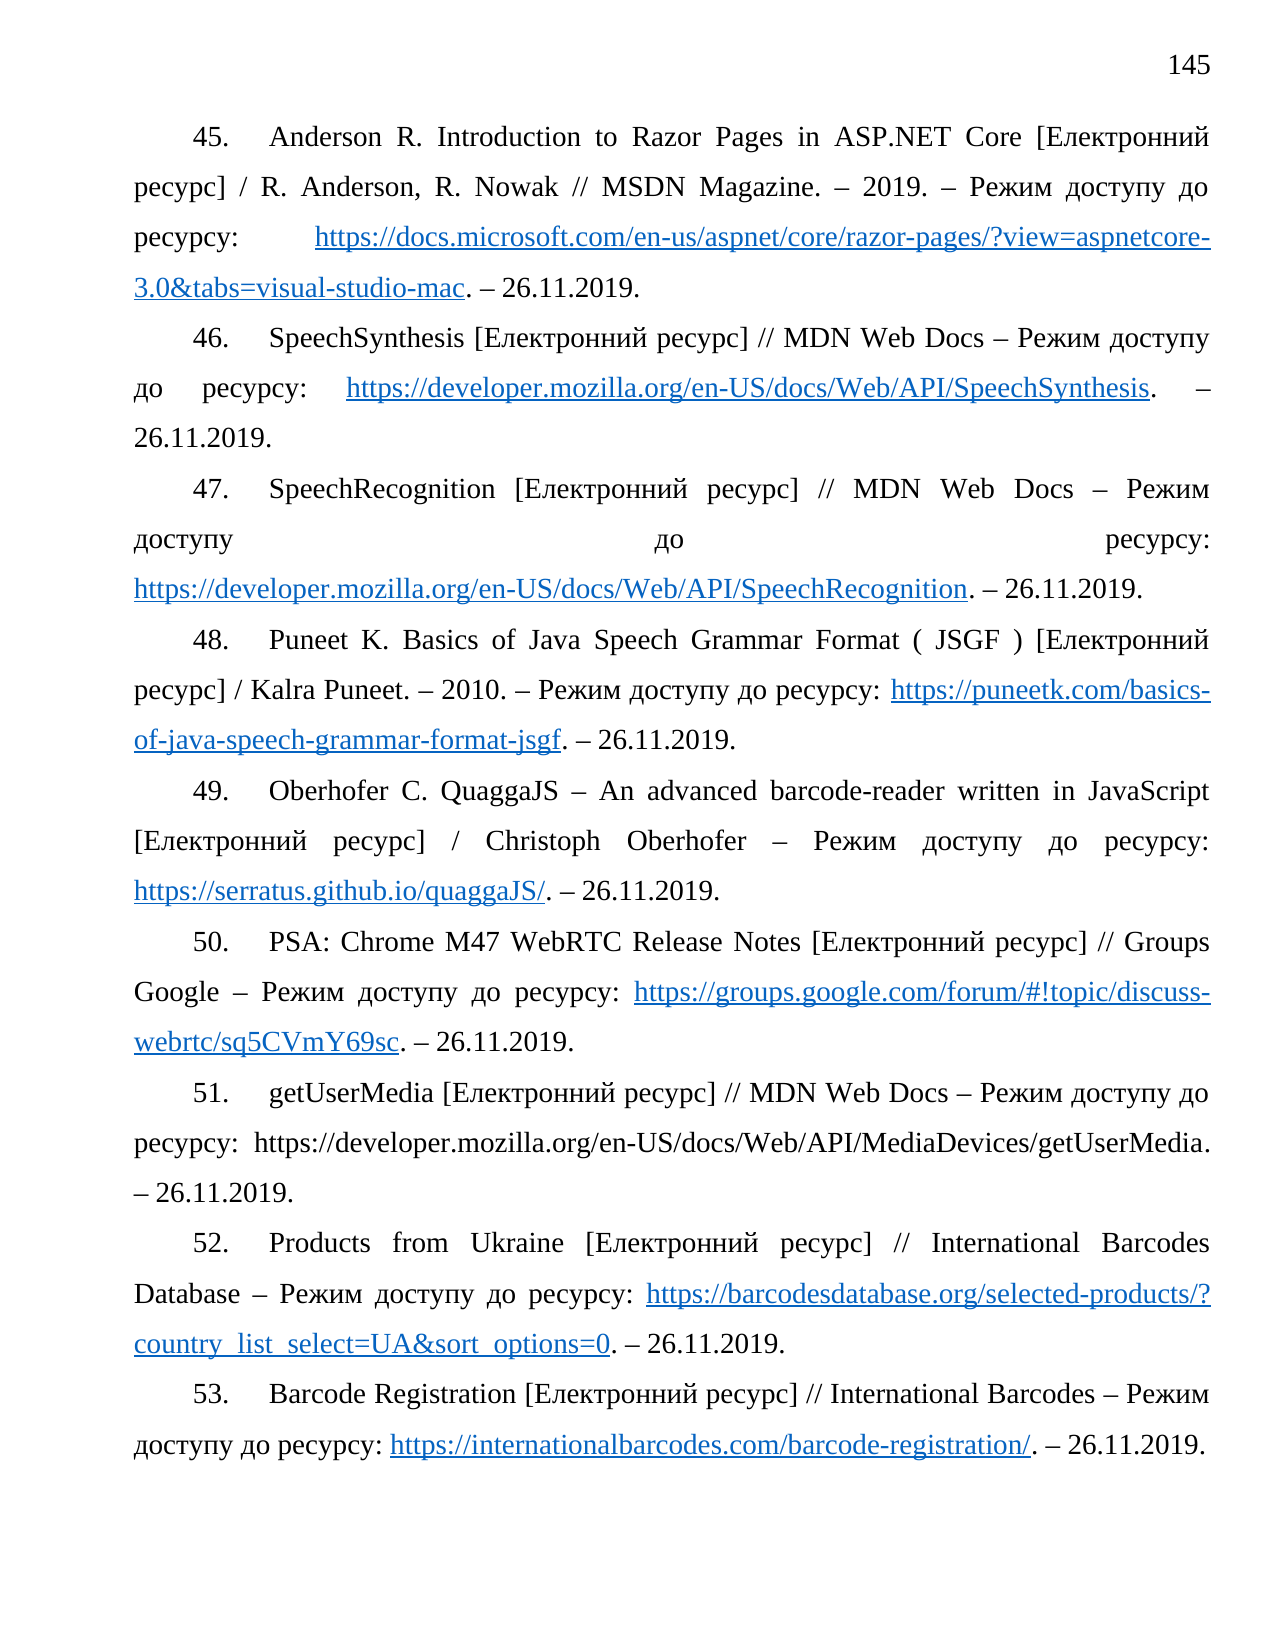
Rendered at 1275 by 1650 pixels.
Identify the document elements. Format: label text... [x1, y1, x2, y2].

list Oberhofer C. QuaggaJS – An advanced barcode-reader written in JavaScript [Електронний ресурс] / Christoph Oberhofer – Режим доступу до ресурсу: https://serratus.github.io/quaggaJS/. – 26.11.2019. [133, 773, 1211, 907]
list Barcode Registration [Електронний ресурс] // International Barcodes – Режим доступу до ресурсу: https://internationalbarcodes.com/barcode-registration/. – 26.11.2019. [133, 1377, 1211, 1460]
list PSA: Chrome M47 WebRTC Release Notes [Електронний ресурс] // Groups Google – Режим доступу до ресурсу: https://groups.google.com/forum/#!topic/discuss-webrtc/sq5CVmY69sc. – 26.11.2019. [133, 924, 1211, 1058]
list Puneet K. Basics of Java Speech Grammar Format ( JSGF ) [Електронний ресурс] / Kalra Puneet. – 2010. – Режим доступу до ресурсу: https://puneetk.com/basics-of-java-speech-grammar-format-jsgf. – 26.11.2019. [133, 622, 1211, 756]
list SpeechRecognition [Електронний ресурс] // MDN Web Docs – Режим доступу до ресурсу: https://developer.mozilla.org/en-US/docs/Web/API/SpeechRecognition. – 26.11.2019. [133, 554, 1211, 605]
list Products from Ukraine [Електронний ресурс] // International Barcodes Database – Режим доступу до ресурсу: https://barcodesdatabase.org/selected-products/?country_list_select=UA&sort_options=0. – 26.11.2019. [133, 1226, 1211, 1360]
list SpeechRecognition [Електронний ресурс] // MDN Web Docs – Режим доступу до ресурсу: https://developer.mozilla.org/en-US/docs/Web/API/SpeechRecognition. – 26.11.2019. [133, 471, 1211, 547]
list getUserMedia [Електронний ресурс] // MDN Web Docs – Режим доступу до ресурсу: https://developer.mozilla.org/en-US/docs/Web/API/MediaDevices/getUserMedia. – 26.11.2019. [133, 1075, 1211, 1209]
list Anderson R. Introduction to Razor Pages in ASP.NET Core [Електронний ресурс] / R. Anderson, R. Nowak // MSDN Magazine. – 2019. – Режим доступу до ресурсу: https://docs.microsoft.com/en-us/aspnet/core/razor-pages/?view=aspnetcore-3.0&tabs=visual-studio-mac. – 26.11.2019. [133, 119, 1211, 303]
list SpeechSynthesis [Електронний ресурс] // MDN Web Docs – Режим доступу до ресурсу: https://developer.mozilla.org/en-US/docs/Web/API/SpeechSynthesis. – 26.11.2019. [133, 320, 1211, 454]
